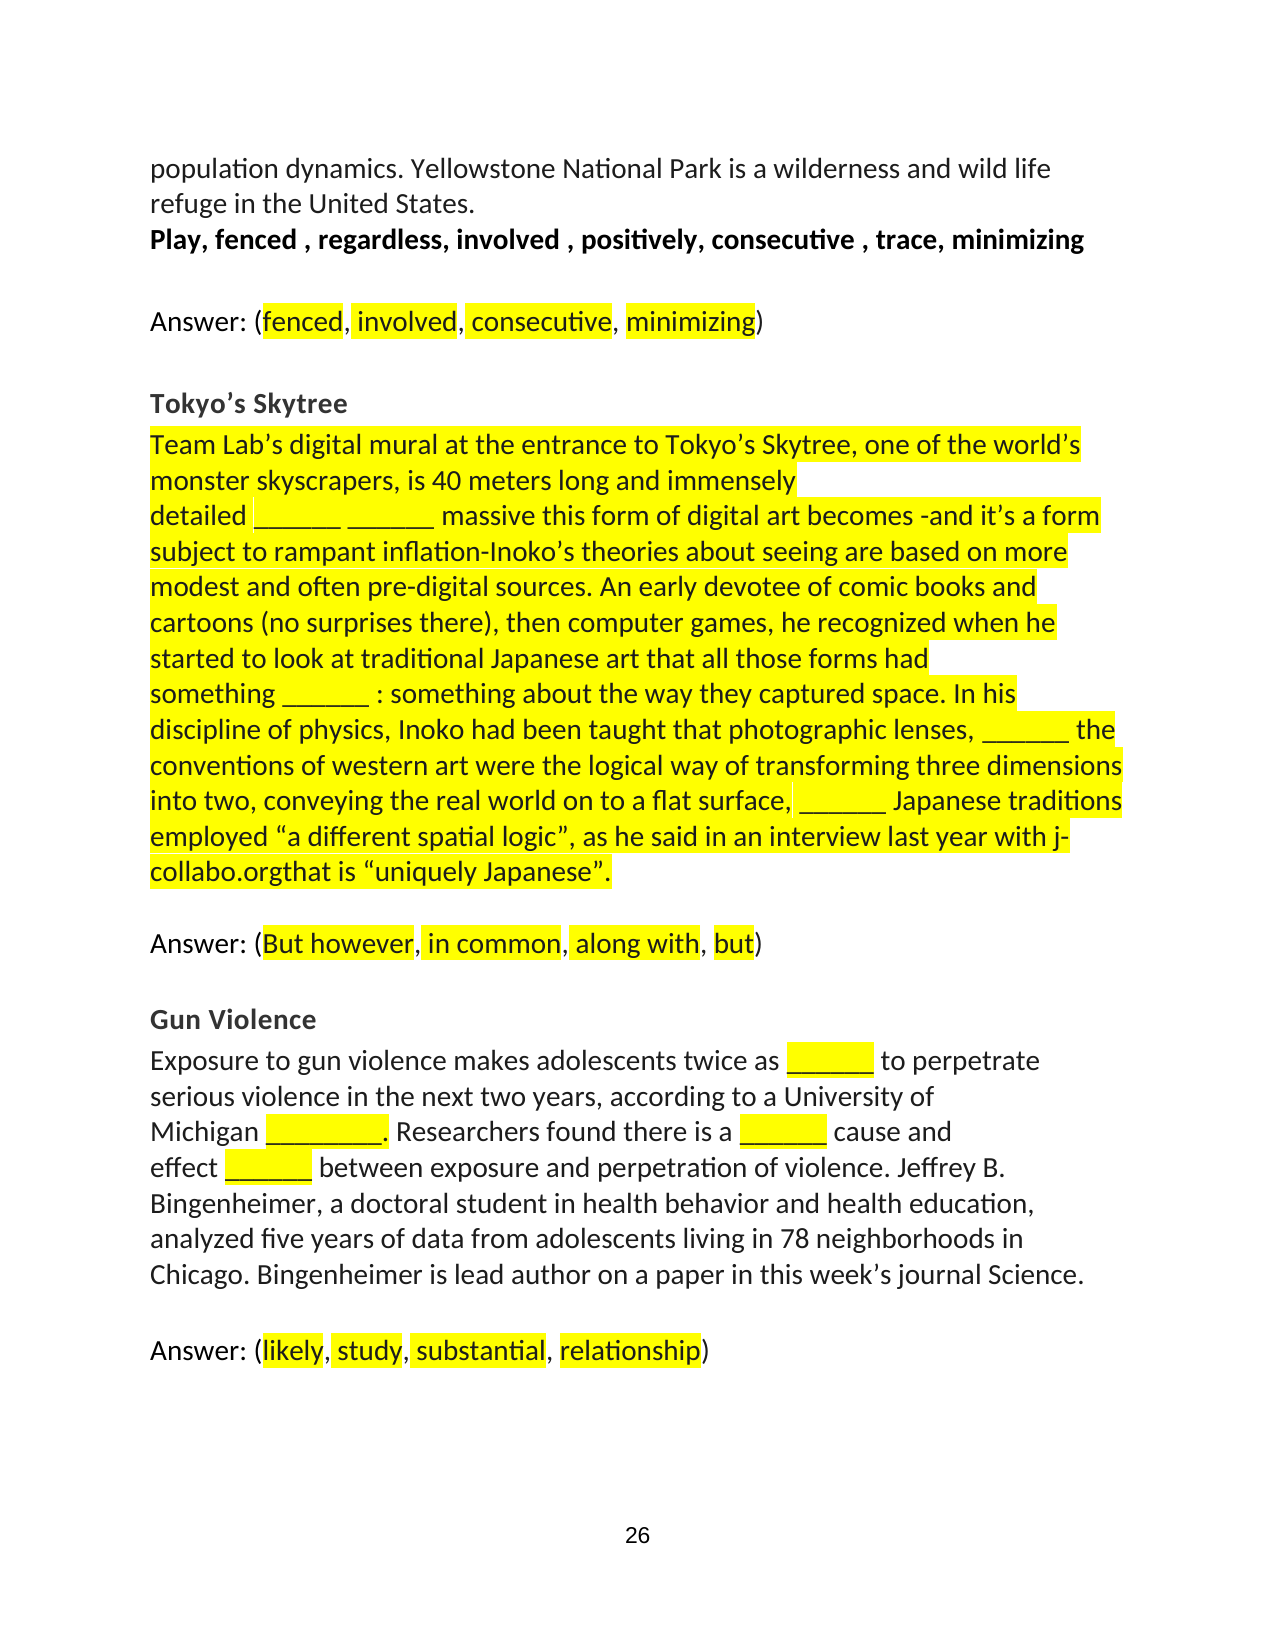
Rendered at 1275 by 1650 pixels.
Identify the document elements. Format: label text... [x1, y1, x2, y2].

text Answer: (But however, in common, along with, but) [754, 925, 1125, 960]
text Answer: (fenced, involved, consecutive, minimizing) [150, 303, 263, 339]
subtitle Tokyo’s Skytree [150, 385, 1125, 421]
text Play, fenced , regardless, involved , positively, consecutive , trace, minimizing [150, 221, 1125, 257]
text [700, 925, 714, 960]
text Team Lab’s digital mural at the entrance to Tokyo’s Skytree, one of the world’s monster skyscrapers, is 40 meters long and immensely detailed ______ ______ massive this form of digital art becomes -and it’s a form subject to rampant inflation-Inoko’s theories about seeing are based on more modest and often pre-digital sources. An early devotee of comic books and cartoons (no surprises there), then computer games, he recognized when he started to look at traditional Japanese art that all those forms had something ______ : something about the way they captured space. In his discipline of physics, Inoko had been taught that photographic lenses, ______ the conventions of western art were the logical way of transforming three dimensions into two, conveying the real world on to a flat surface, ______ Japanese traditions employed “a different spatial logic”, as he said in an interview last year with j- collabo.orgthat is “uniquely Japanese”. [150, 426, 1125, 889]
subtitle Gun Violence [150, 1001, 1125, 1037]
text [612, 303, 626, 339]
text Answer: (fenced, involved, consecutive, minimizing) [755, 303, 1125, 339]
text Exposure to gun violence makes adolescents twice as ______ to perpetrate serious violence in the next two years, according to a University of Michigan ________. Researchers found there is a ______ cause and effect ______ between exposure and perpetration of violence. Jeffrey B. Bingenheimer, a doctoral student in health behavior and health education, analyzed five years of data from adolescents living in 78 neighborhoods in Chicago. Bingenheimer is lead author on a paper in this week’s journal Science. [150, 1042, 1125, 1292]
text Answer: (But however, in common, along with, but) [150, 925, 263, 960]
text Answer: (likely, study, substantial, relationship) [150, 1332, 1125, 1368]
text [150, 150, 1125, 221]
